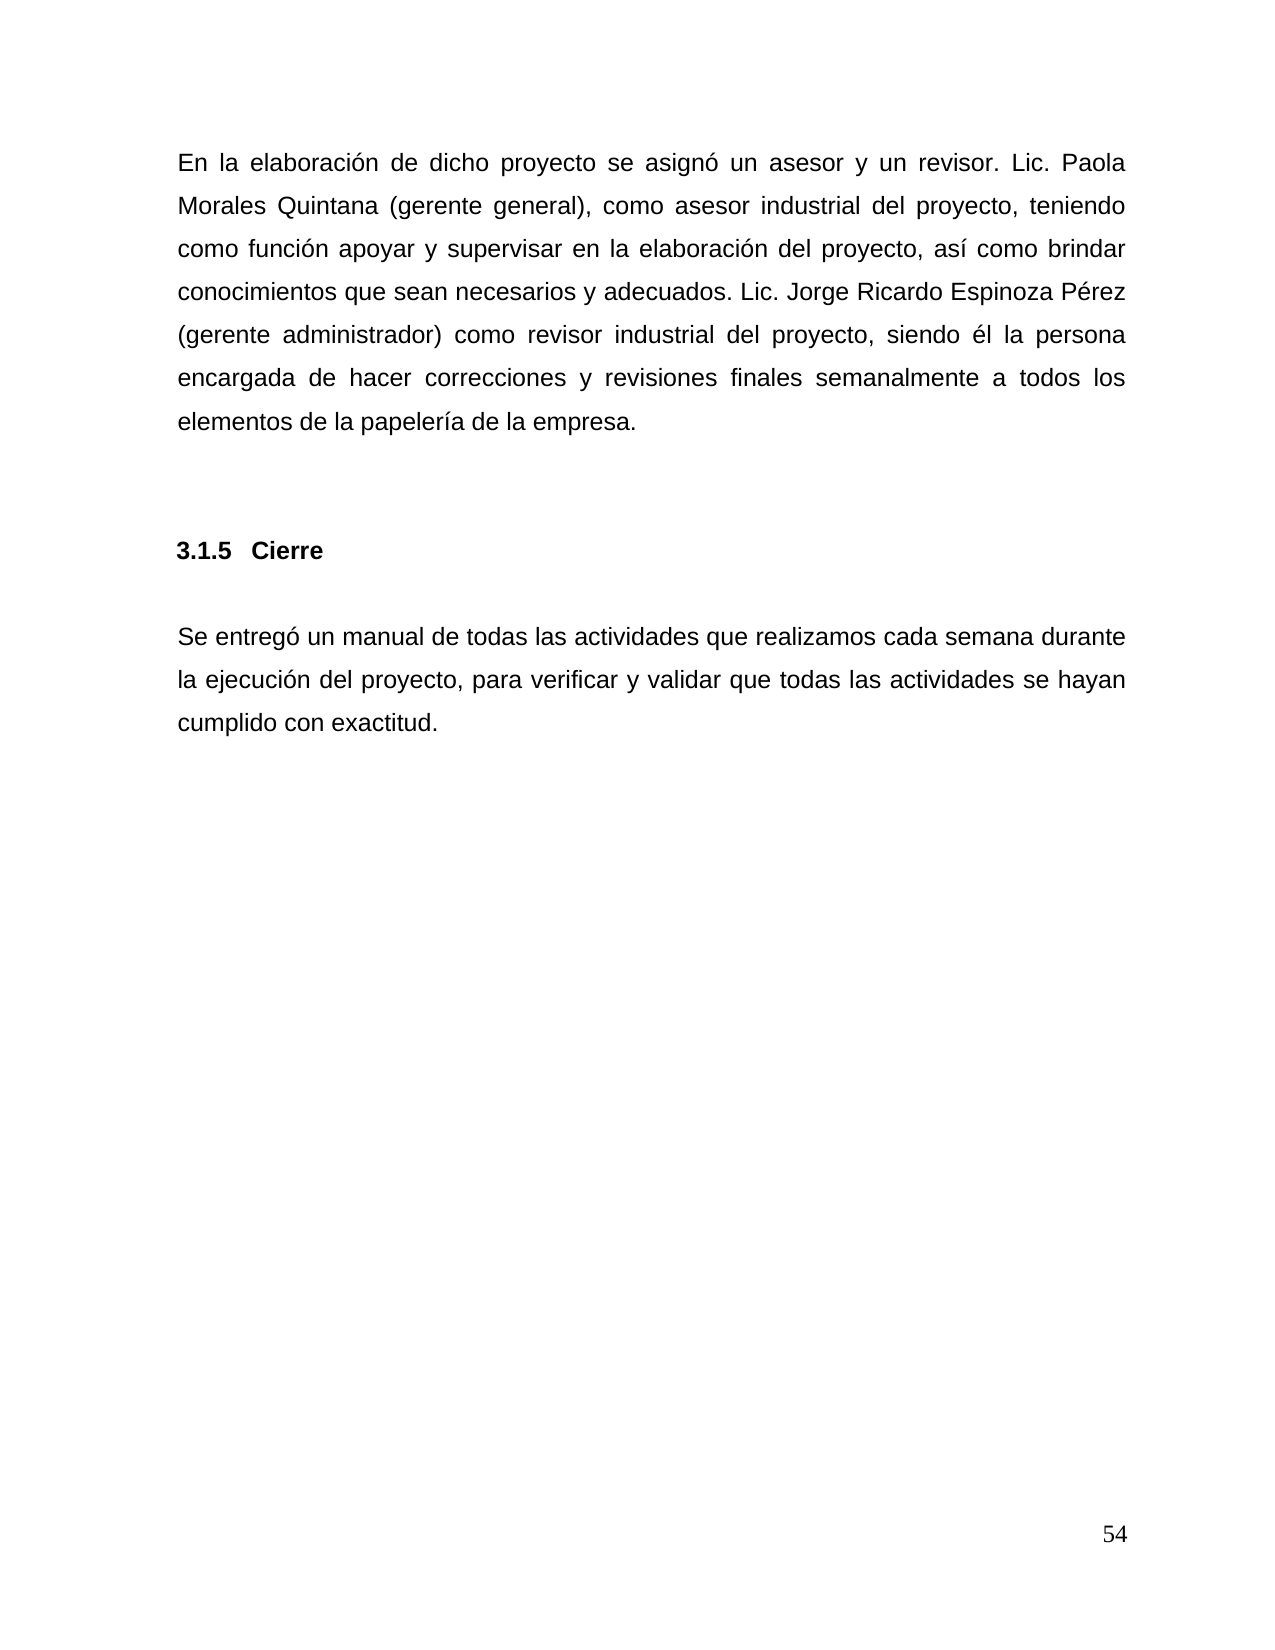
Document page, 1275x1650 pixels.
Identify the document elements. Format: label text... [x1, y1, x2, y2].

text En la elaboración de dicho proyecto se asignó un asesor y un revisor. Lic. Paola Morales Quintana (gerente general), como asesor industrial del proyecto, teniendo como función apoyar y supervisar en la elaboración del proyecto, así como brindar conocimientos que sean necesarios y adecuados. Lic. Jorge Ricardo Espinoza Pérez (gerente administrador) como revisor industrial del proyecto, siendo él la persona encargada de hacer correcciones y revisiones finales semanalmente a todos los elementos de la papelería de la empresa. [177, 148, 1127, 435]
text Se entregó un manual de todas las actividades que realizamos cada semana durante la ejecución del proyecto, para verificar y validar que todas las actividades se hayan cumplido con exactitud. [177, 622, 1127, 737]
subtitle Cierre [176, 536, 1127, 564]
